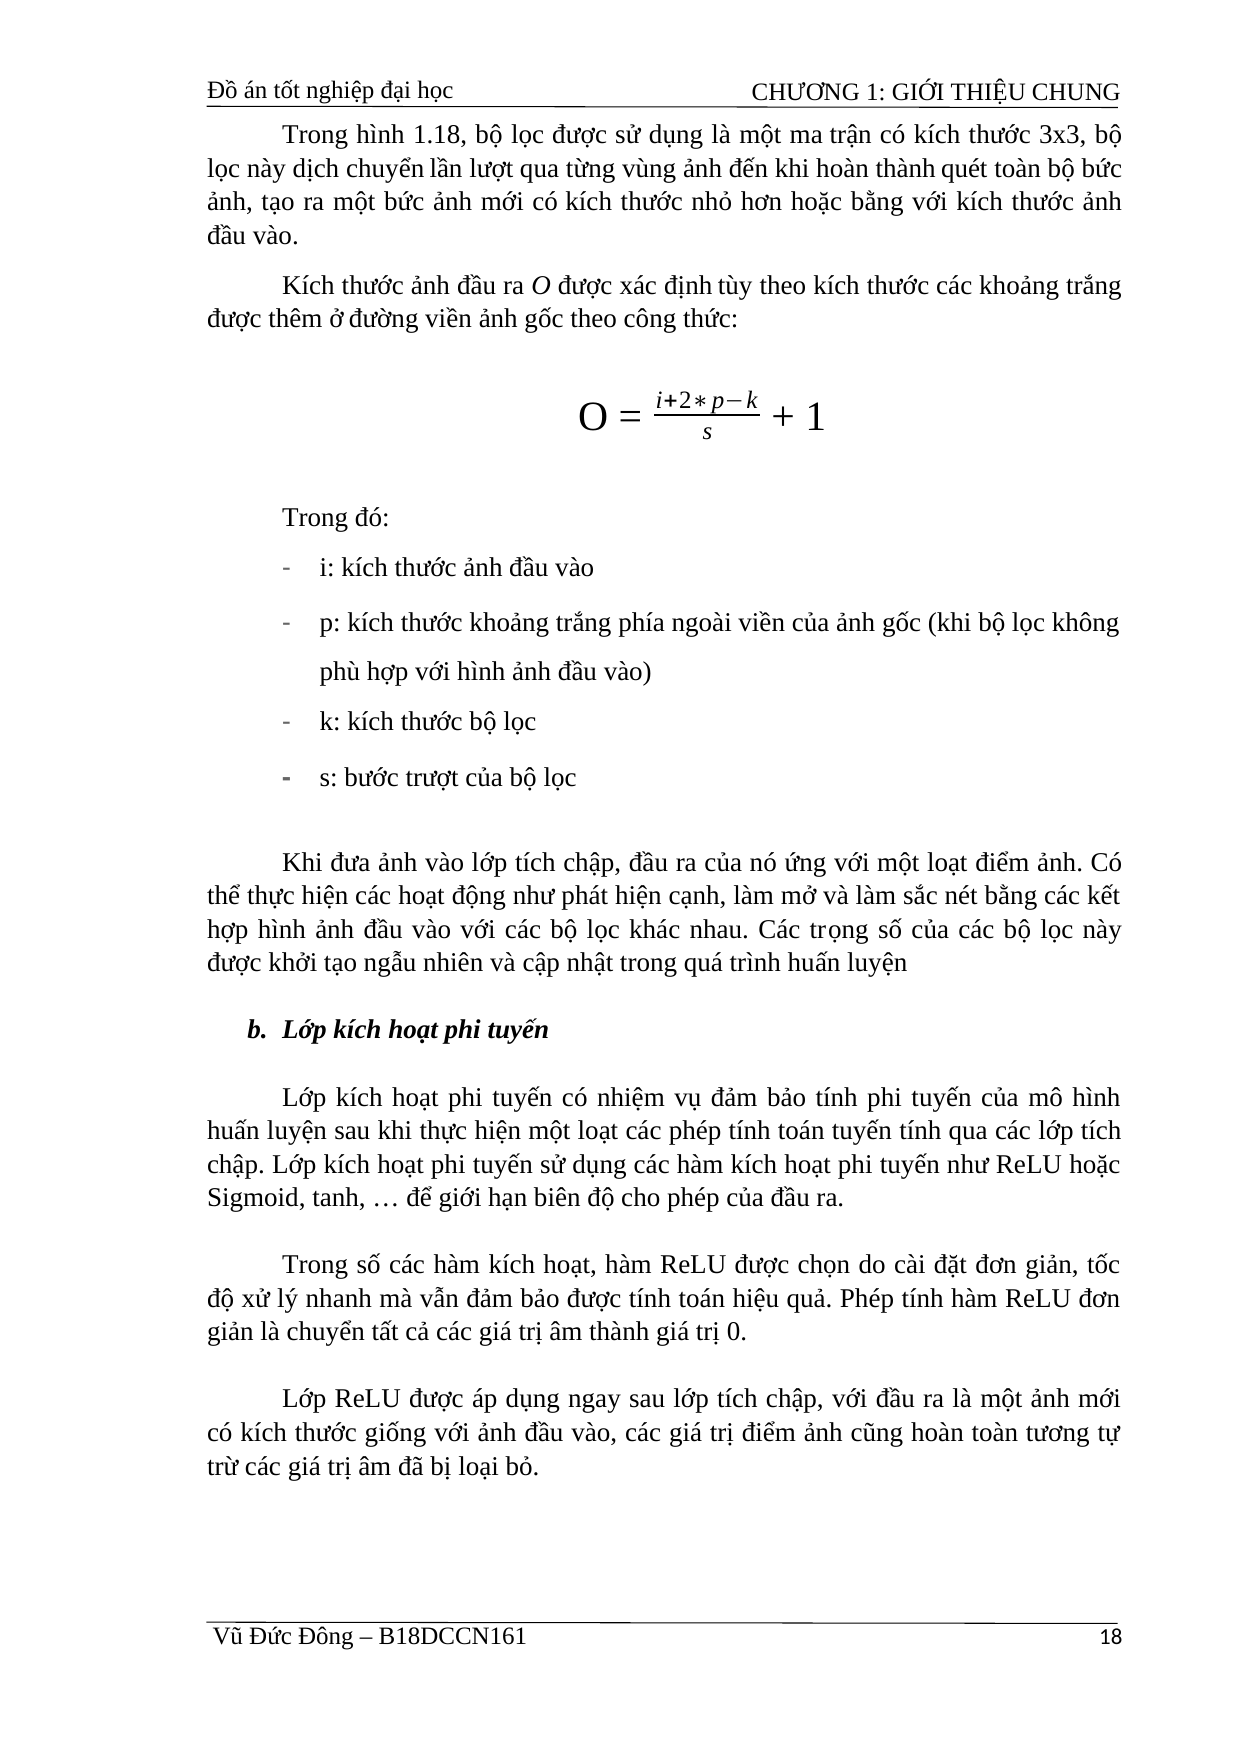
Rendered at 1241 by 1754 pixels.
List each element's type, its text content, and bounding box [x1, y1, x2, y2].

list Lớp kích hoạt phi tuyến có nhiệm vụ đảm bảo tính phi tuyến của mô hình huấn luyện sau khi thực hiện một loạt các phép tính toán tuyến tính qua các lớp tích chập. Lớp kích hoạt phi tuyến sử dụng các hàm kích hoạt phi tuyến như ReLU hoặc Sigmoid, tanh, … để giới hạn biên độ cho phép của đầu ra. [207, 1081, 1122, 1212]
list Khi đưa ảnh vào lớp tích chập, đầu ra của nó ứng với một loạt điểm ảnh. Có thể thực hiện các hoạt động như phát hiện cạnh, làm mở và làm sắc nét bằng các kết hợp hình ảnh đầu vào với các bộ lọc khác nhau. Các trọng số của các bộ lọc này được khởi tạo ngẫu nhiên và cập nhật trong quá trình huấn luyện [207, 846, 1122, 978]
list Trong đó: [207, 501, 1122, 532]
list s: bước trượt của bộ lọc [282, 757, 1122, 794]
list i: kích thước ảnh đầu vào [282, 547, 1122, 584]
list O = + 1 [207, 386, 1122, 445]
text Kích thước ảnh đầu ra O được xác định tùy theo kích thước các khoảng trắng được thêm ở đường viền ảnh gốc theo công thức: [207, 269, 1122, 334]
list k: kích thước bộ lọc [282, 702, 1122, 738]
list Lớp kích hoạt phi tuyến [247, 1013, 1122, 1045]
text Trong hình 1.18, bộ lọc được sử dụng là một ma trận có kích thước 3x3, bộ lọc này dịch chuyển lần lượt qua từng vùng ảnh đến khi hoàn thành quét toàn bộ bức ảnh, tạo ra một bức ảnh mới có kích thước nhỏ hơn hoặc bằng với kích thước ảnh đầu vào. [207, 118, 1122, 250]
list Trong số các hàm kích hoạt, hàm ReLU được chọn do cài đặt đơn giản, tốc độ xử lý nhanh mà vẫn đảm bảo được tính toán hiệu quả. Phép tính hàm ReLU đơn giản là chuyển tất cả các giá trị âm thành giá trị 0. [207, 1248, 1122, 1347]
list Lớp ReLU được áp dụng ngay sau lớp tích chập, với đầu ra là một ảnh mới có kích thước giống với ảnh đầu vào, các giá trị điểm ảnh cũng hoàn toàn tương tự trừ các giá trị âm đã bị loại bỏ. [207, 1382, 1122, 1481]
list p: kích thước khoảng trắng phía ngoài viền của ảnh gốc (khi bộ lọc không phù hợp với hình ảnh đầu vào) [282, 603, 1122, 686]
